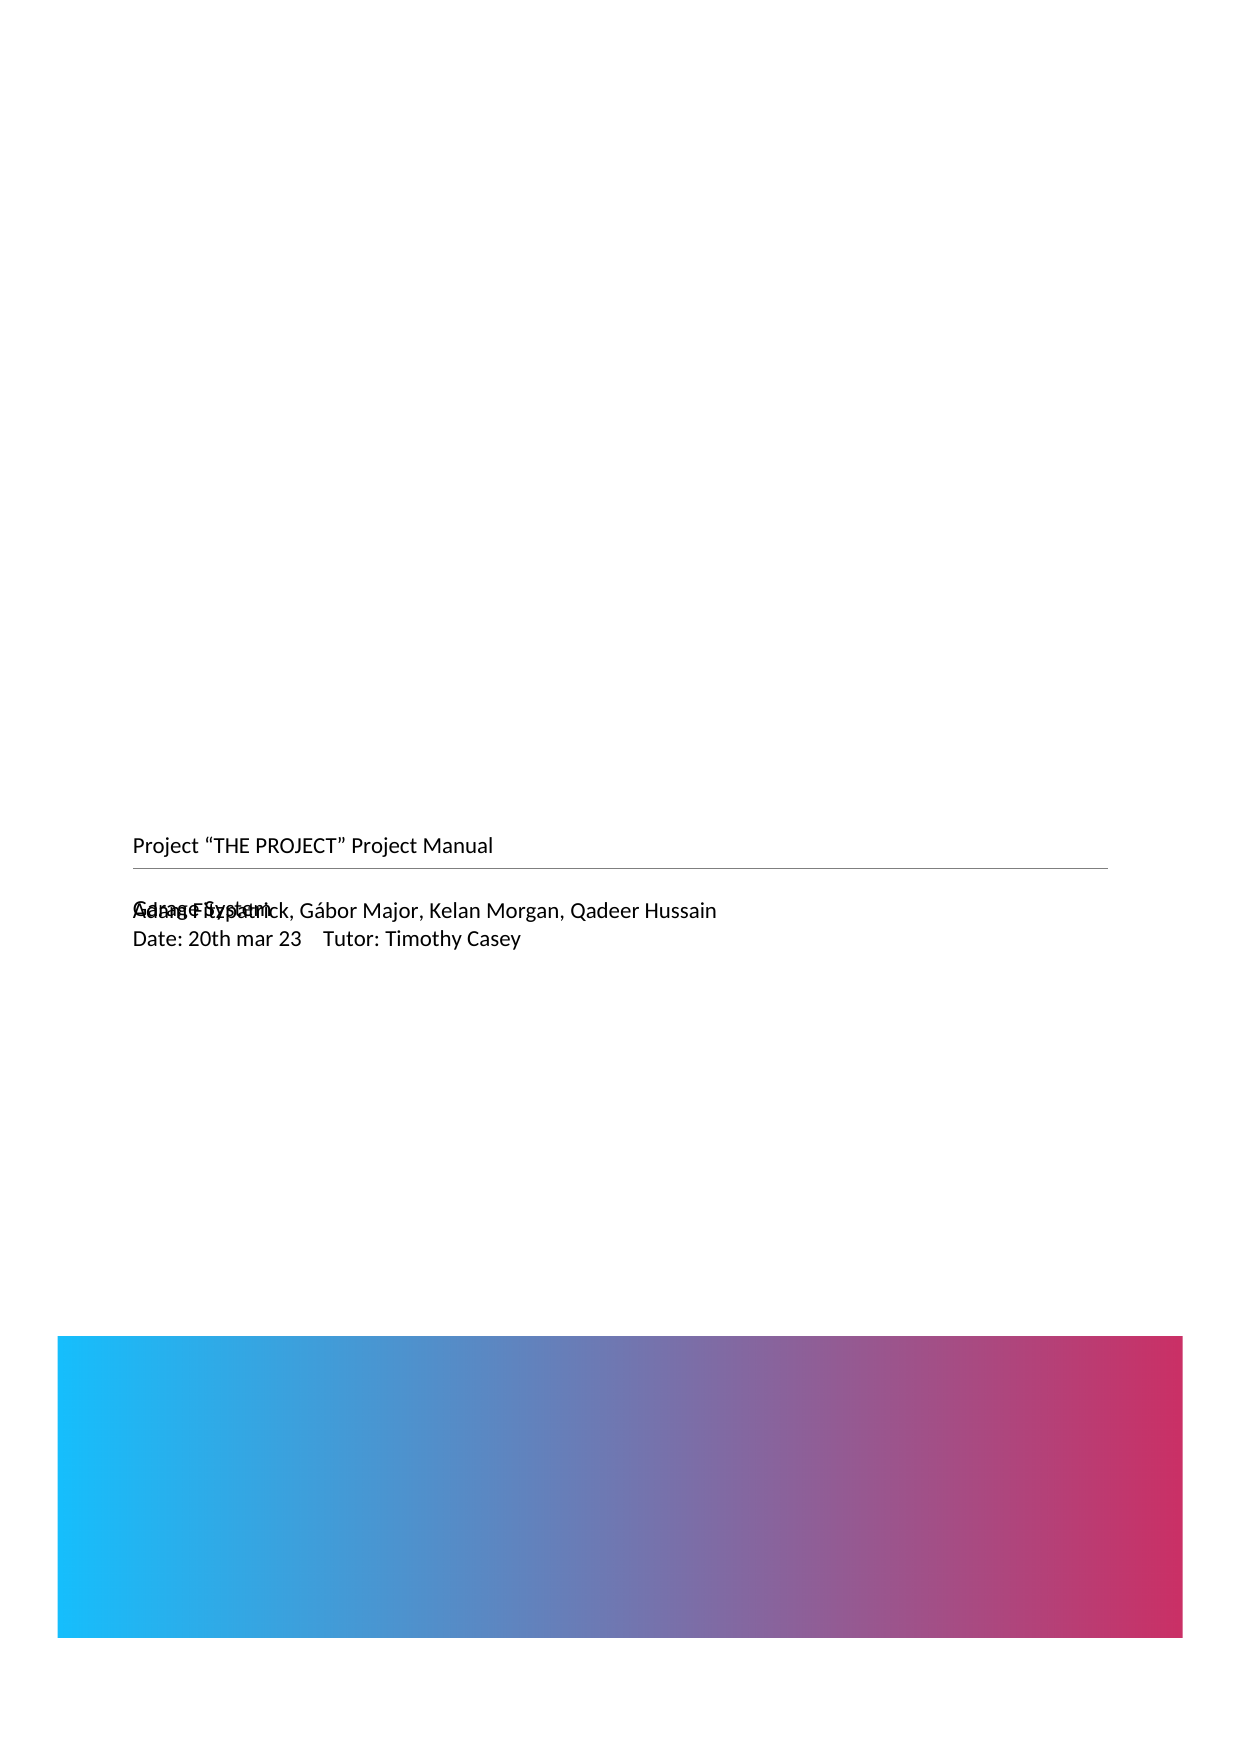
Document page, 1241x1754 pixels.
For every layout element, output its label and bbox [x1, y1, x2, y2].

picture [57, 1336, 1183, 1638]
